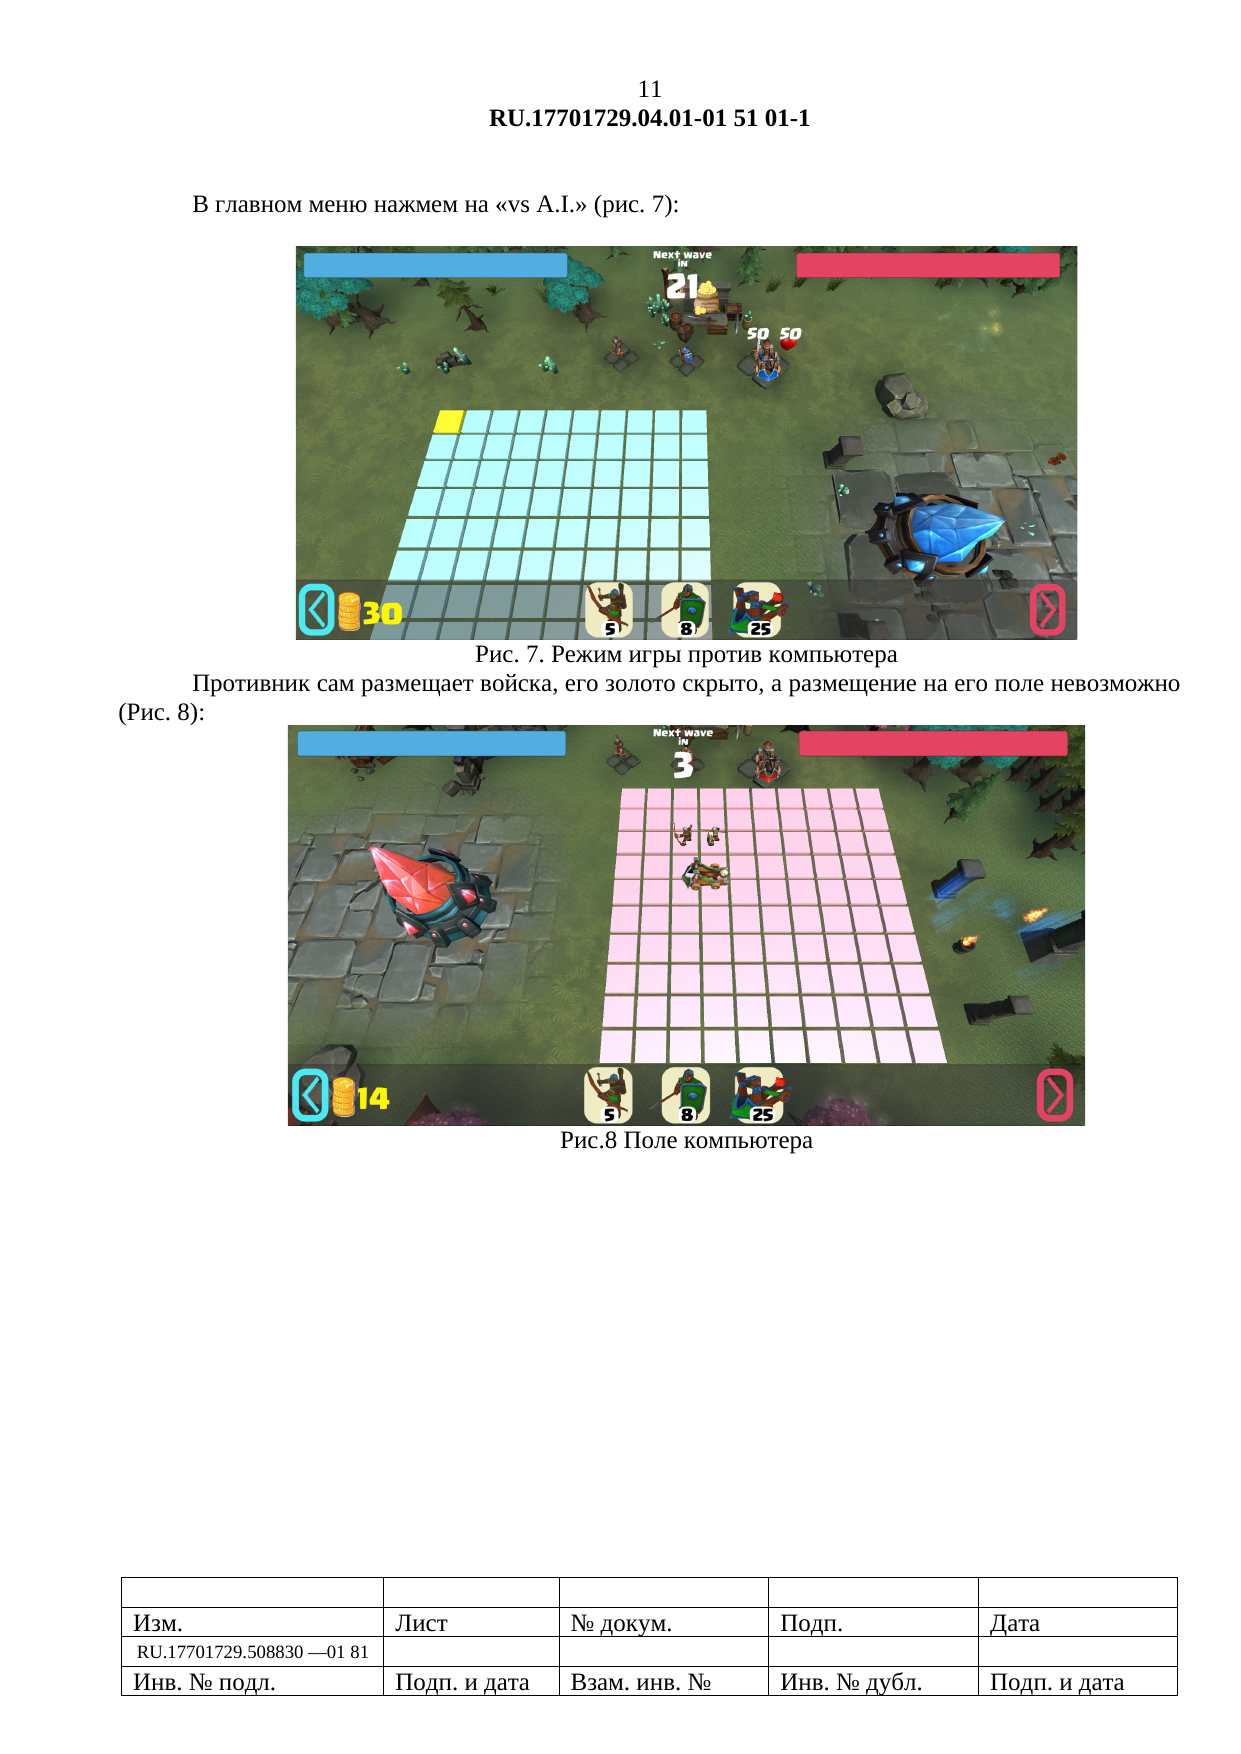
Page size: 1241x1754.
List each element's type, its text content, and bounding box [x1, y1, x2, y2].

text Рис.8 Поле компьютера [118, 1125, 1181, 1154]
text В главном меню нажмем на «vs A.I.» (рис. 7): [118, 189, 1181, 218]
picture [287, 725, 1086, 1126]
text Рис. 7. Режим игры против компьютера [118, 639, 1181, 668]
picture [295, 246, 1078, 640]
text Противник сам размещает войска, его золото скрыто, а размещение на его поле невозможно (Рис. 8): [118, 668, 1181, 726]
